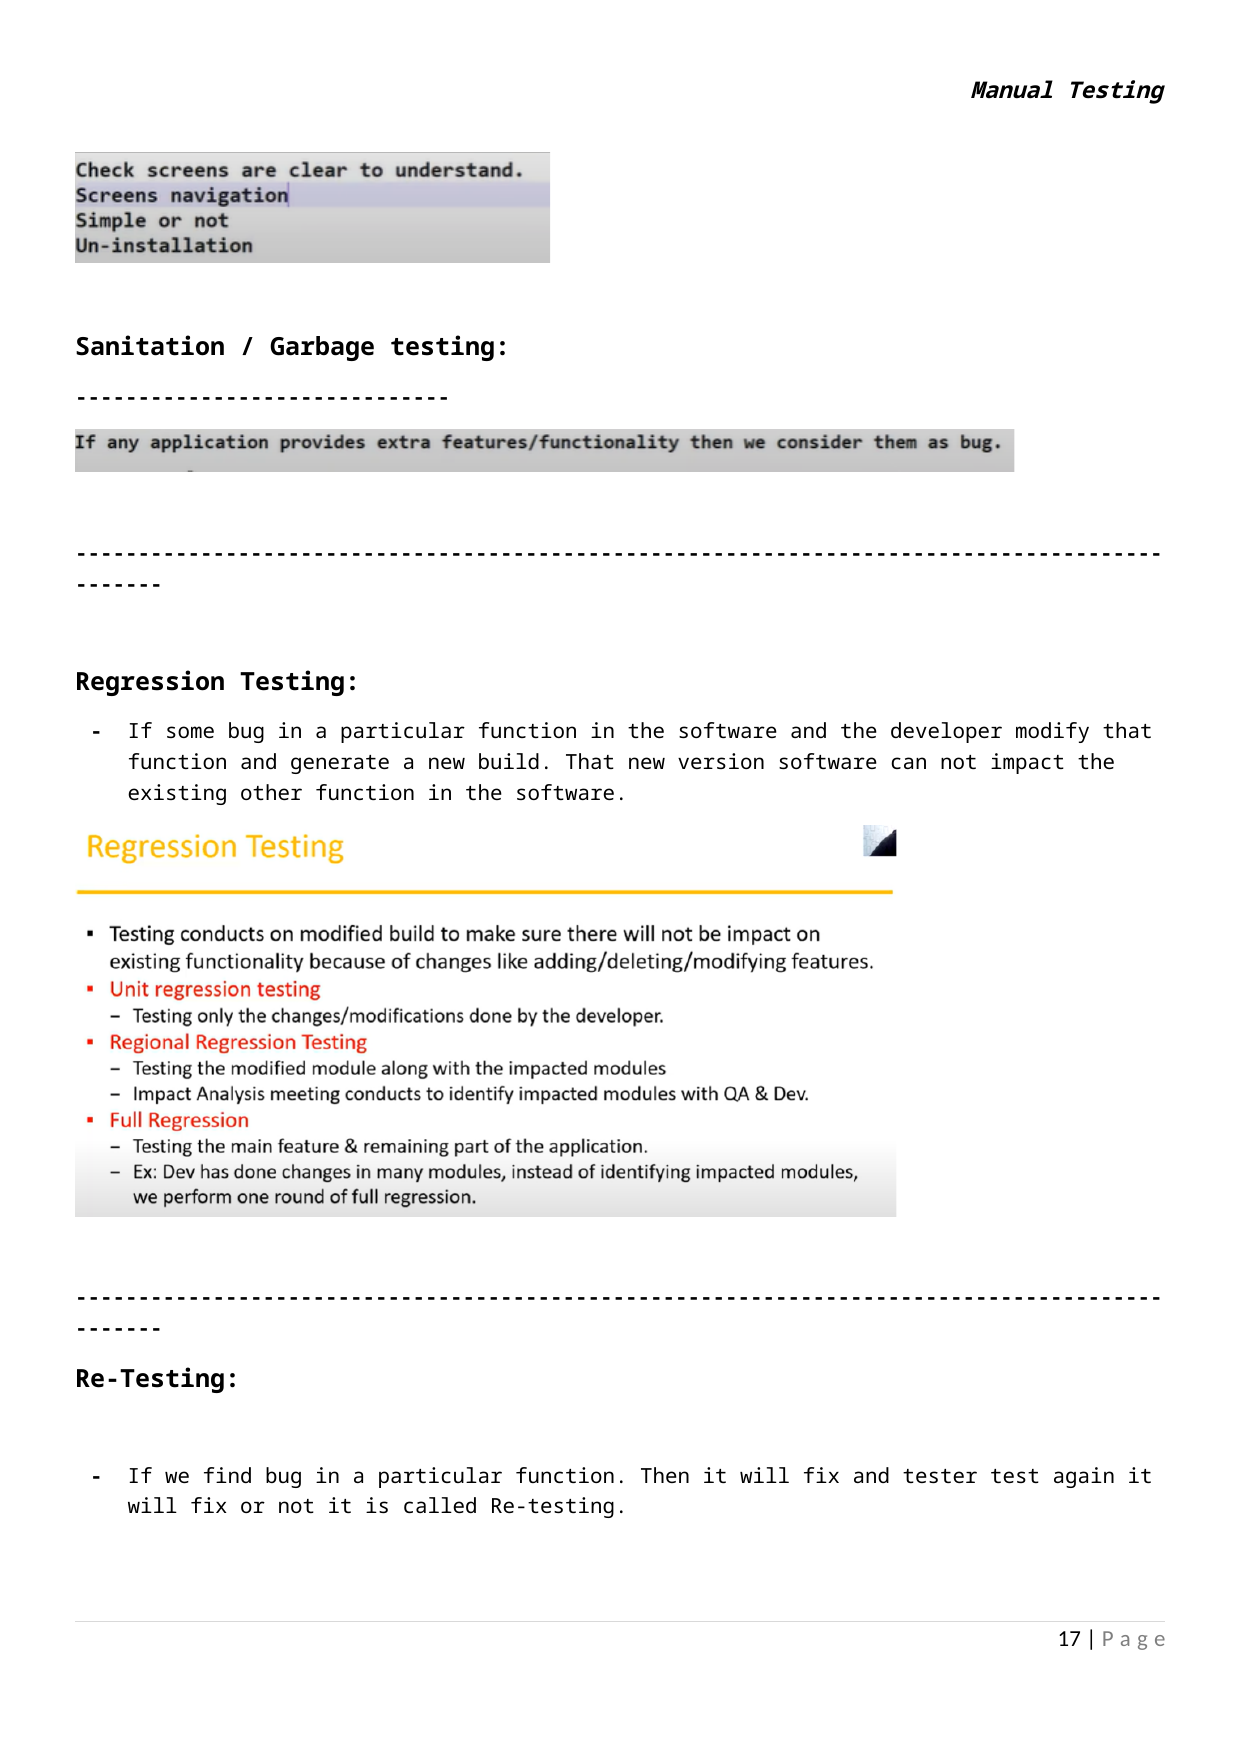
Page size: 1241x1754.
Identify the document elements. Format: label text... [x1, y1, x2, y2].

picture [75, 429, 1015, 472]
list If some bug in a particular function in the software and the developer modify that function and generate a new build. That new version software can not impact the existing other function in the software. [90, 717, 1165, 806]
text ---------------------------------------------------------------------------------------------- [75, 1282, 1165, 1341]
text ------------------------------ [75, 382, 1165, 410]
text Regression Testing: [75, 663, 1165, 697]
text Sanitation / Garbage testing: [75, 328, 1165, 362]
list If we find bug in a particular function. Then it will fix and tester test again it will fix or not it is called Re-testing. [90, 1461, 1165, 1520]
picture [75, 825, 897, 1217]
text ---------------------------------------------------------------------------------------------- [75, 538, 1165, 597]
text Re-Testing: [75, 1360, 1165, 1394]
picture [75, 152, 550, 263]
